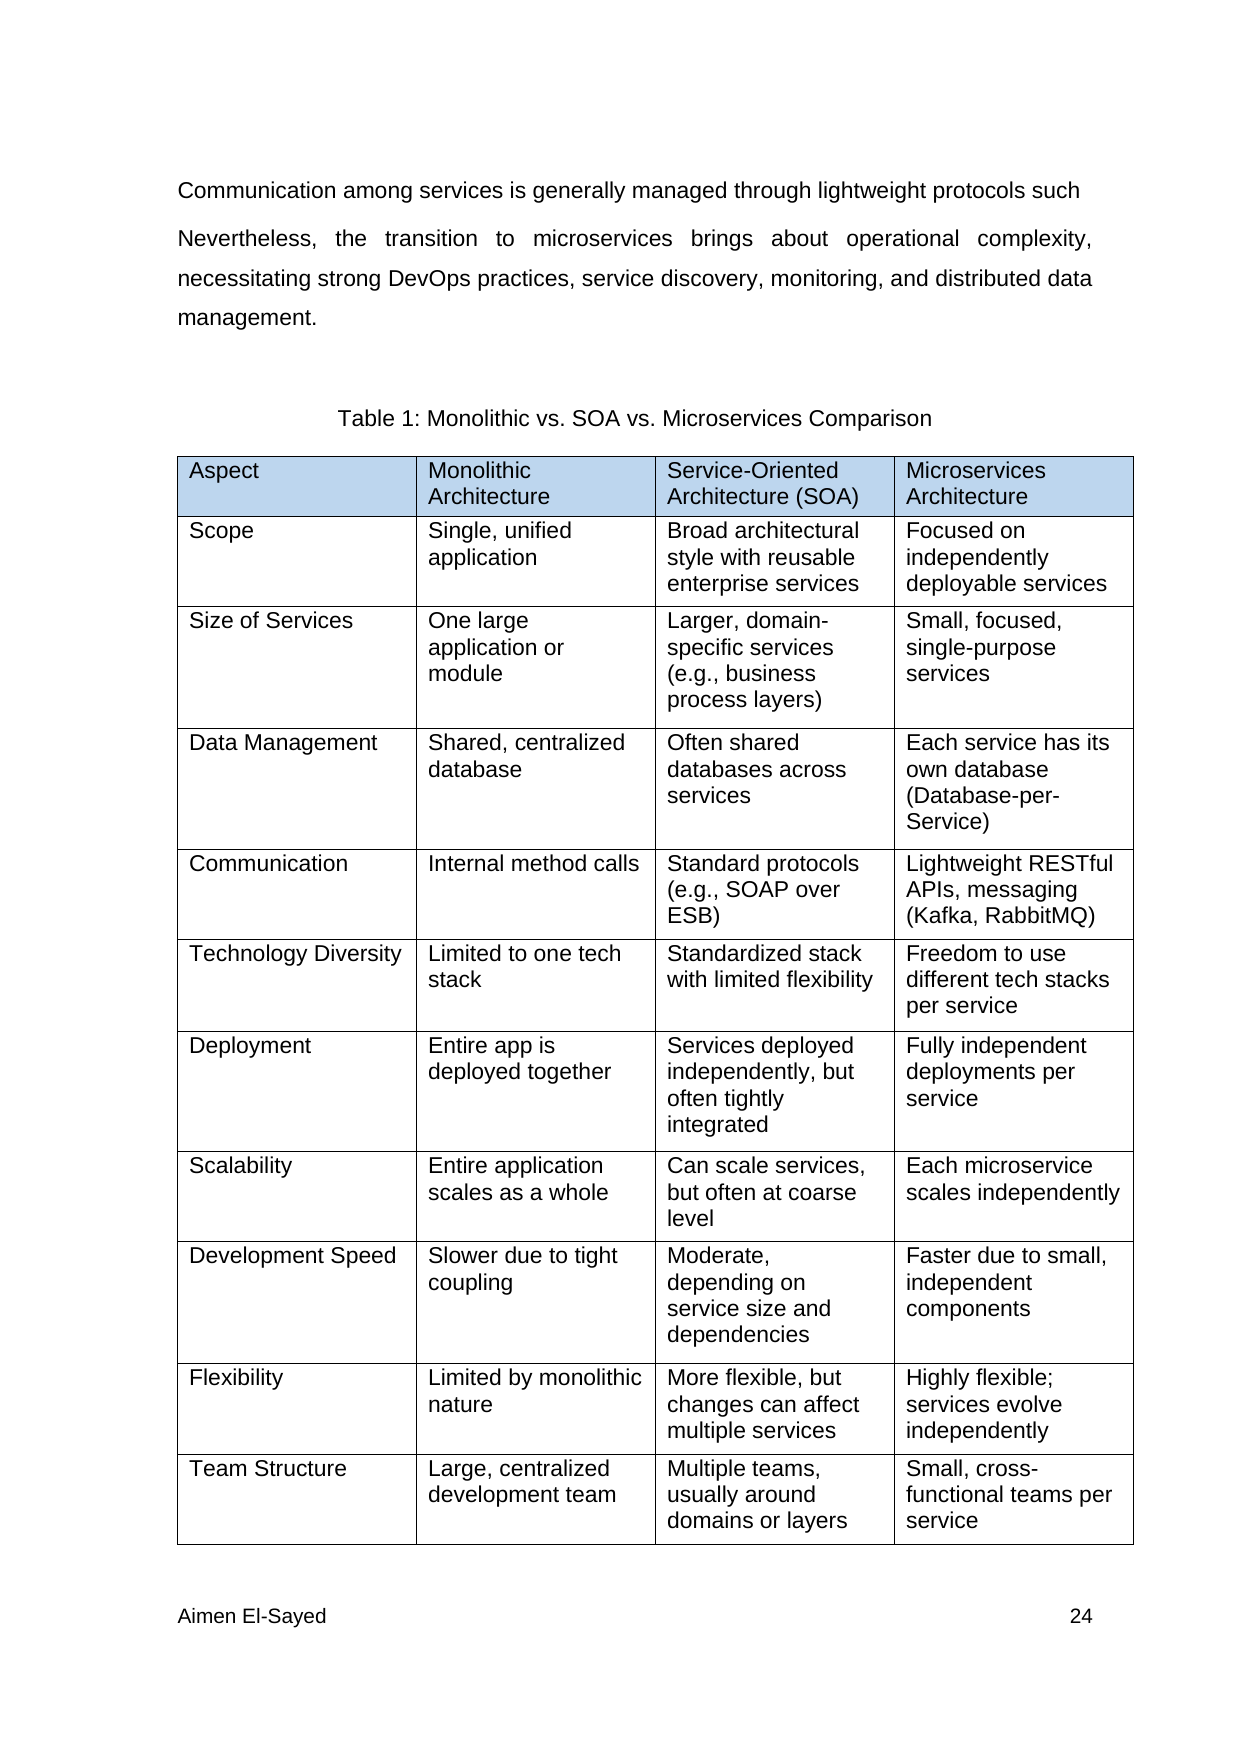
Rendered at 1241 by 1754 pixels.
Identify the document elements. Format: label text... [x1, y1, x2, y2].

table_cell Services deployed independently, but often tightly integrated [656, 1032, 894, 1151]
table_cell Each microservice scales independently [895, 1152, 1133, 1241]
table_cell Broad architectural style with reusable enterprise services [656, 517, 894, 606]
table_cell Entire app is deployed together [417, 1032, 655, 1151]
table_cell Faster due to small, independent components [895, 1242, 1133, 1363]
table_header Monolithic Architecture [417, 457, 655, 516]
table_cell Limited by monolithic nature [417, 1364, 655, 1453]
table_header Aspect [178, 457, 416, 516]
table_cell Technology Diversity [178, 940, 416, 1031]
table_cell More flexible, but changes can affect multiple services [656, 1364, 894, 1453]
table_cell Larger, domain-specific services (e.g., business process layers) [656, 607, 894, 728]
table_cell Communication [178, 850, 416, 939]
table_cell Data Management [178, 729, 416, 848]
text Nevertheless, the transition to microservices brings about operational complexity, necessitating strong DevOps practices, service discovery, monitoring, and distributed data management. [177, 225, 1092, 330]
table_cell Large, centralized development team [417, 1455, 655, 1544]
table_cell Shared, centralized database [417, 729, 655, 848]
table_cell Flexibility [178, 1364, 416, 1453]
table_cell Focused on independently deployable services [895, 517, 1133, 606]
table_cell One large application or module [417, 607, 655, 728]
table_cell Scalability [178, 1152, 416, 1241]
text Table 1: Monolithic vs. SOA vs. Microservices Comparison [177, 402, 1092, 431]
table_cell Team Structure [178, 1455, 416, 1544]
table_cell Can scale services, but often at coarse level [656, 1152, 894, 1241]
table_cell Entire application scales as a whole [417, 1152, 655, 1241]
table_cell Fully independent deployments per service [895, 1032, 1133, 1151]
table_header Service-Oriented Architecture (SOA) [656, 457, 894, 516]
table_cell Internal method calls [417, 850, 655, 939]
table_cell Small, cross-functional teams per service [895, 1455, 1133, 1544]
table_cell Single, unified application [417, 517, 655, 606]
table_cell Multiple teams, usually around domains or layers [656, 1455, 894, 1544]
table_cell Lightweight RESTful APIs, messaging (Kafka, RabbitMQ) [895, 850, 1133, 939]
table_cell Development Speed [178, 1242, 416, 1363]
text Communication among services is generally managed through lightweight protocols such [177, 177, 1092, 203]
table_cell Standard protocols (e.g., SOAP over ESB) [656, 850, 894, 939]
table_cell Deployment [178, 1032, 416, 1151]
table_header Microservices Architecture [895, 457, 1133, 516]
table_cell Often shared databases across services [656, 729, 894, 848]
table_cell Each service has its own database (Database-per-Service) [895, 729, 1133, 848]
table_cell Size of Services [178, 607, 416, 728]
table_cell Moderate, depending on service size and dependencies [656, 1242, 894, 1363]
table_cell Scope [178, 517, 416, 606]
table_cell Highly flexible; services evolve independently [895, 1364, 1133, 1453]
table_cell Standardized stack with limited flexibility [656, 940, 894, 1031]
table_cell Limited to one tech stack [417, 940, 655, 1031]
table_cell Small, focused, single-purpose services [895, 607, 1133, 728]
table_cell Freedom to use different tech stacks per service [895, 940, 1133, 1031]
table_cell Slower due to tight coupling [417, 1242, 655, 1363]
